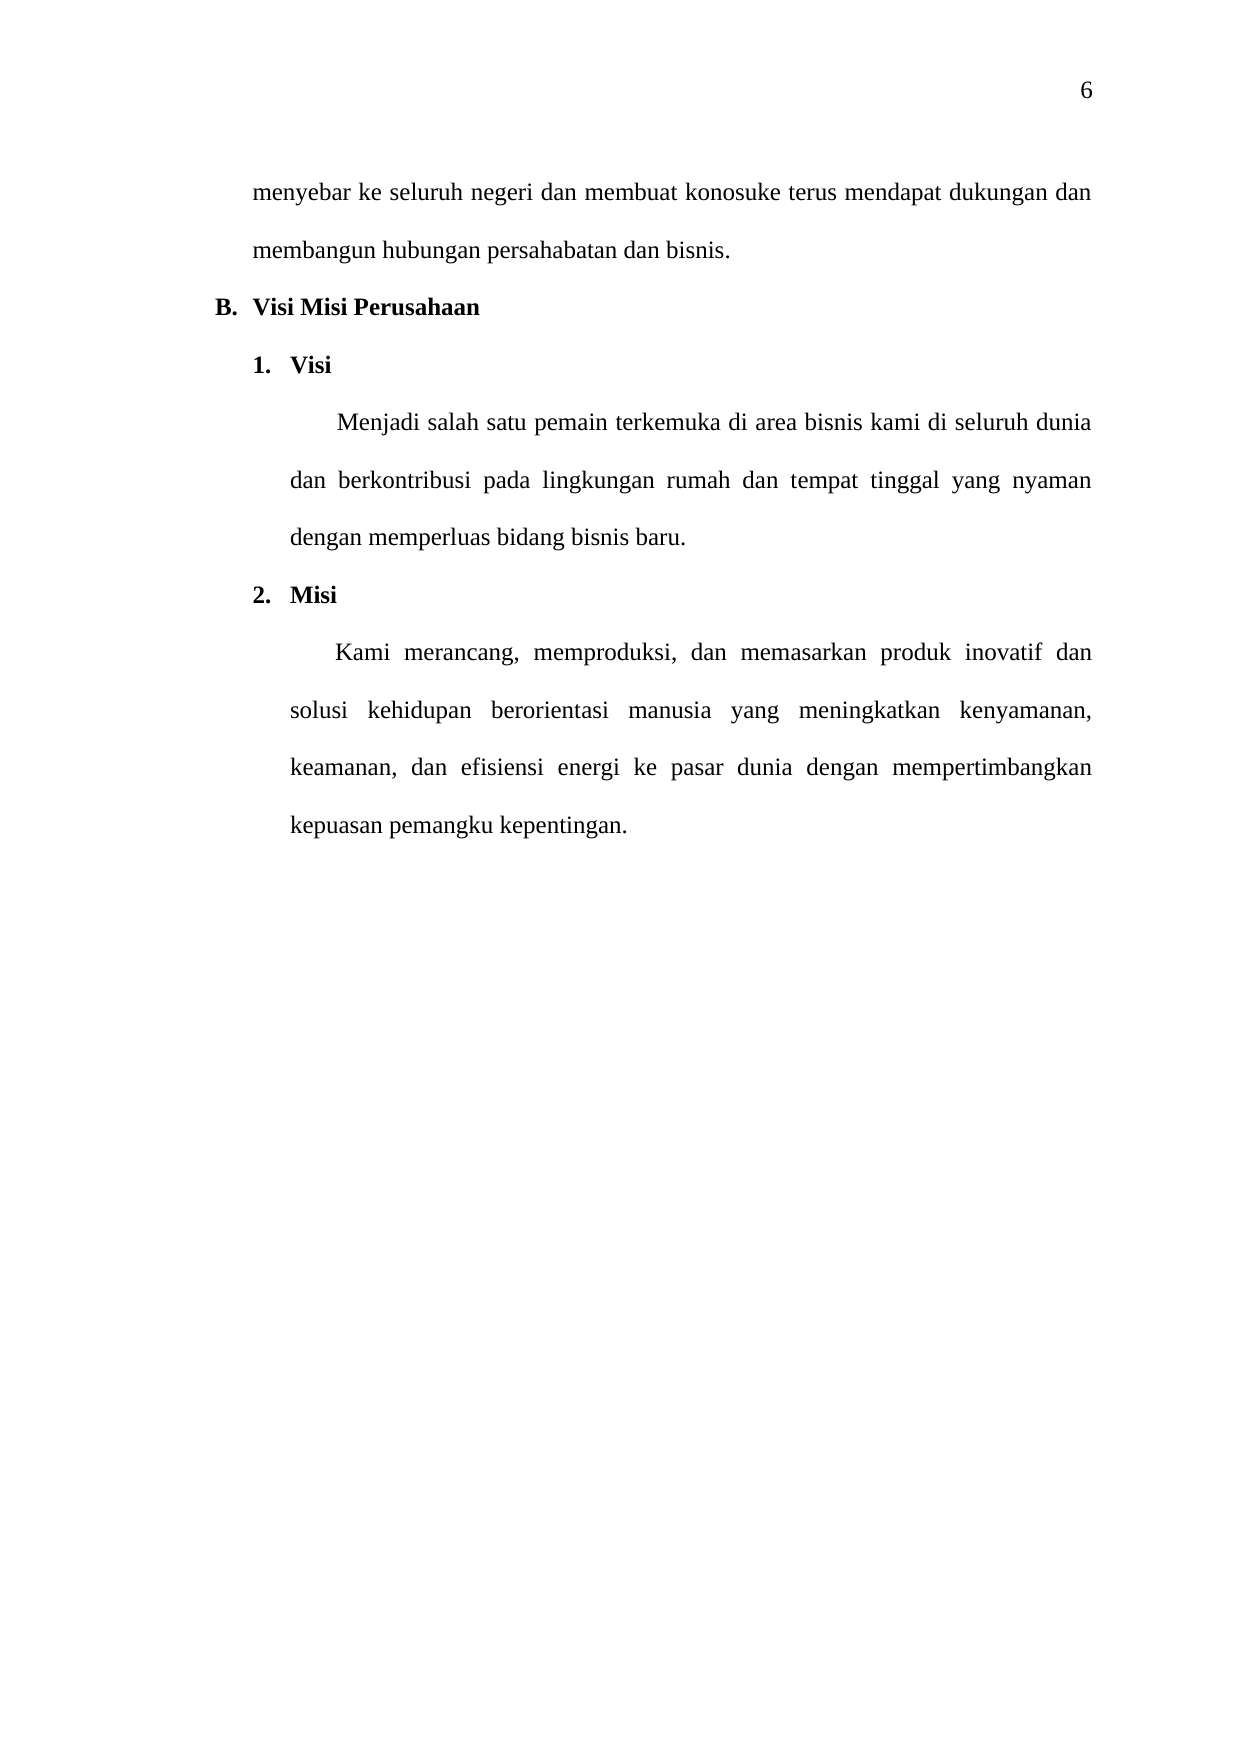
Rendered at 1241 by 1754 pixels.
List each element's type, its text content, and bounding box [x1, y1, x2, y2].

list Menjadi salah satu pemain terkemuka di area bisnis kami di seluruh dunia dan berkontribusi pada lingkungan rumah dan tempat tinggal yang nyaman dengan memperluas bidang bisnis baru. [290, 407, 1092, 551]
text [252, 177, 1092, 263]
subtitle Visi Misi Perusahaan [215, 292, 1092, 321]
text Kami merancang, memproduksi, dan memasarkan produk inovatif dan solusi kehidupan berorientasi manusia yang meningkatkan kenyamanan, keamanan, dan efisiensi energi ke pasar dunia dengan mempertimbangkan kepuasan pemangku kepentingan. [290, 637, 1092, 838]
list Misi [252, 580, 1092, 608]
list Visi [252, 350, 1092, 378]
